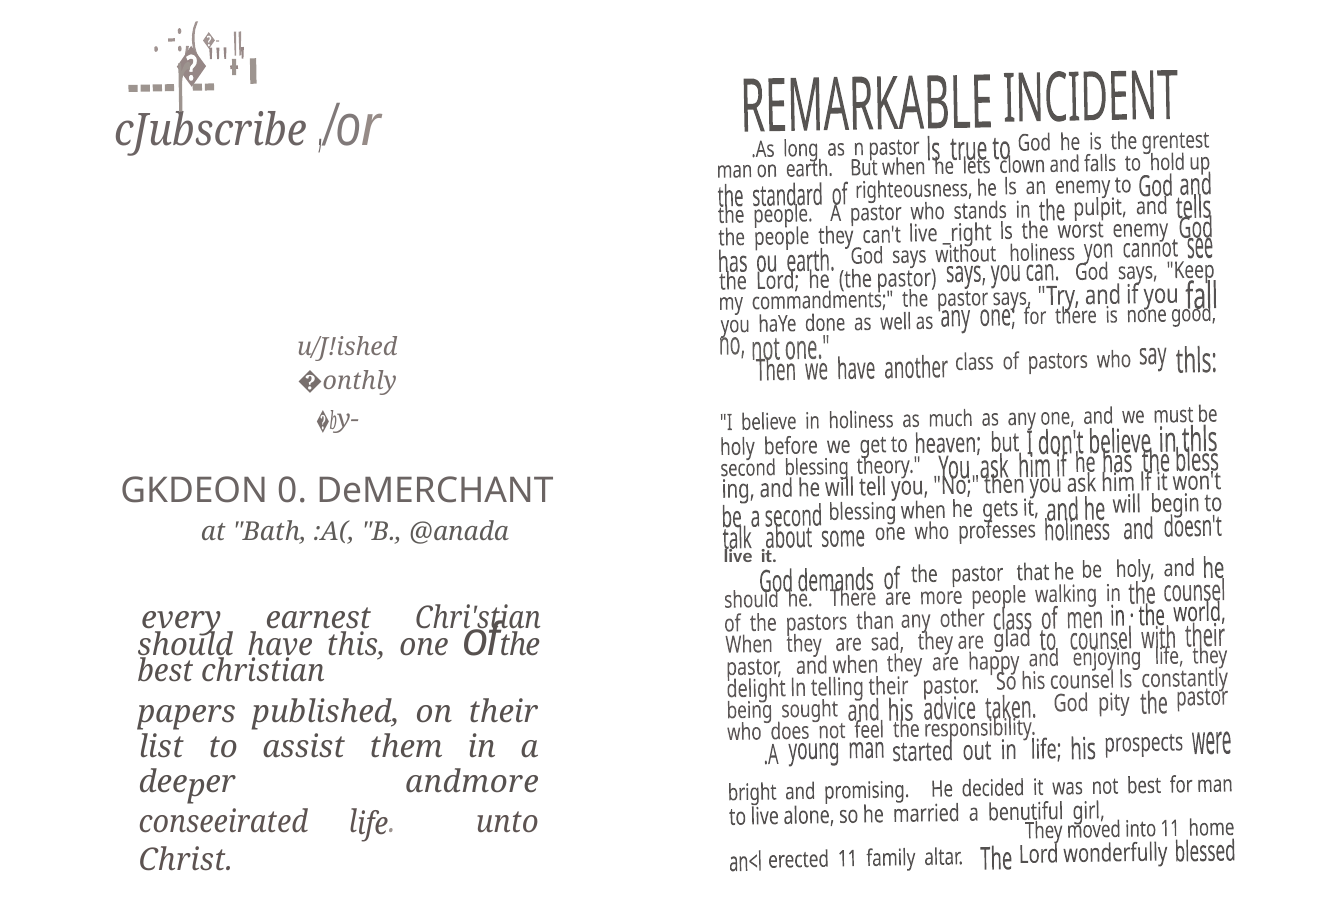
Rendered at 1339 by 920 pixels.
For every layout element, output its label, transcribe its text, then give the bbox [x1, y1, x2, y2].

text cJubscribe ,/or [114, 91, 1253, 158]
text every earnest Chri'stian should have this, one ofthe best christian [137, 609, 541, 690]
text �by- [232, 401, 443, 436]
text u/J!ished �onthly [251, 329, 443, 397]
text papers published, on their list to assist them in a deeper andmore conseeirated life. unto Christ. [137, 694, 538, 881]
text GKDEON 0. DeMERCHANT [113, 464, 561, 512]
text live it. [723, 544, 1253, 567]
text at "Bath, :A(, "B., @anada [201, 512, 561, 548]
